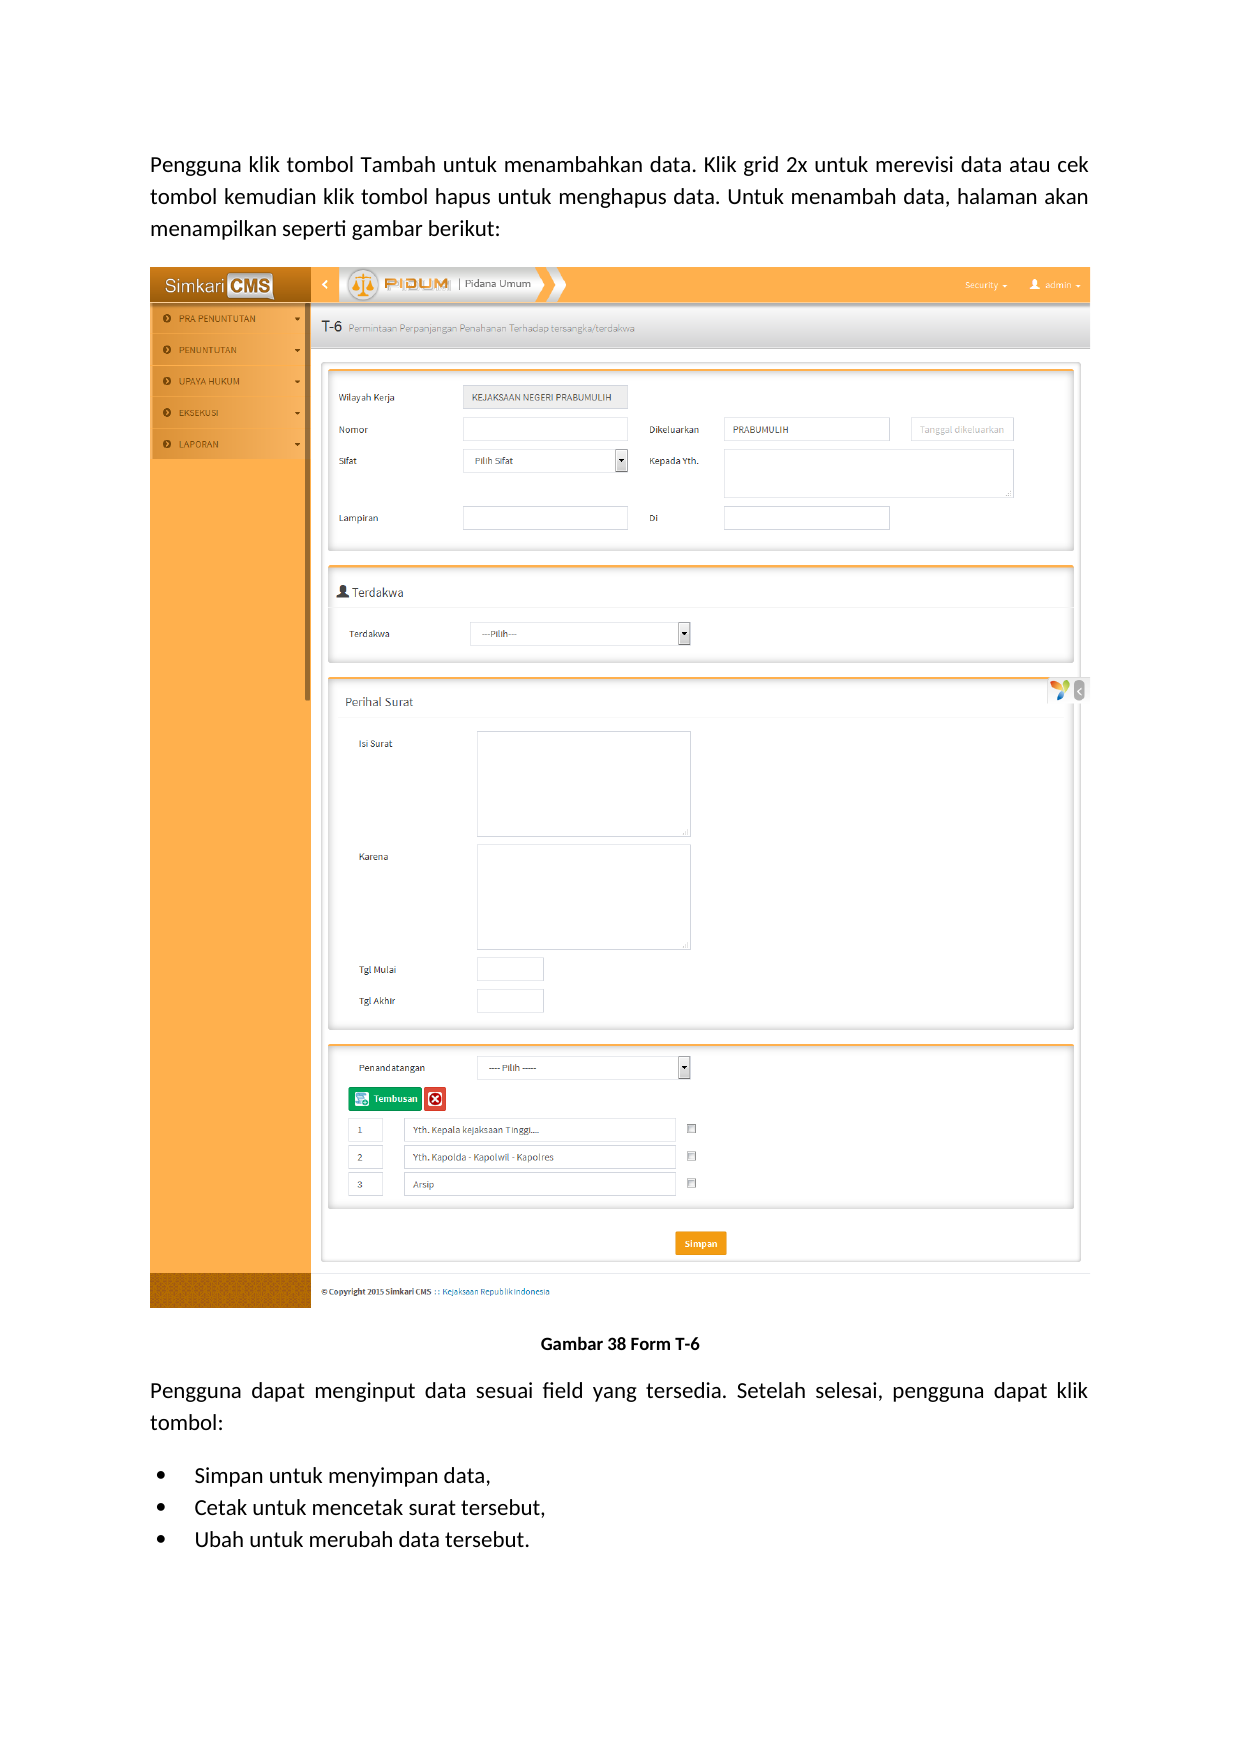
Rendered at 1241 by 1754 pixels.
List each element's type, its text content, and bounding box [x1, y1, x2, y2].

text Pengguna klik tombol Tambah untuk menambahkan data. Klik grid 2x untuk merevisi data atau cek tombol kemudian klik tombol hapus untuk menghapus data. Untuk menambah data, halaman akan menampilkan seperti gambar berikut: [150, 150, 1090, 242]
text Gambar 38 Form T-6 [150, 1332, 1090, 1355]
picture [150, 267, 1091, 1308]
text Pengguna dapat menginput data sesuai field yang tersedia. Setelah selesai, pengguna dapat klik tombol: [150, 1376, 1090, 1436]
list Simpan untuk menyimpan data, [157, 1461, 1090, 1489]
list Ubah untuk merubah data tersebut. [157, 1526, 1090, 1554]
list Cetak untuk mencetak surat tersebut, [157, 1493, 1090, 1521]
